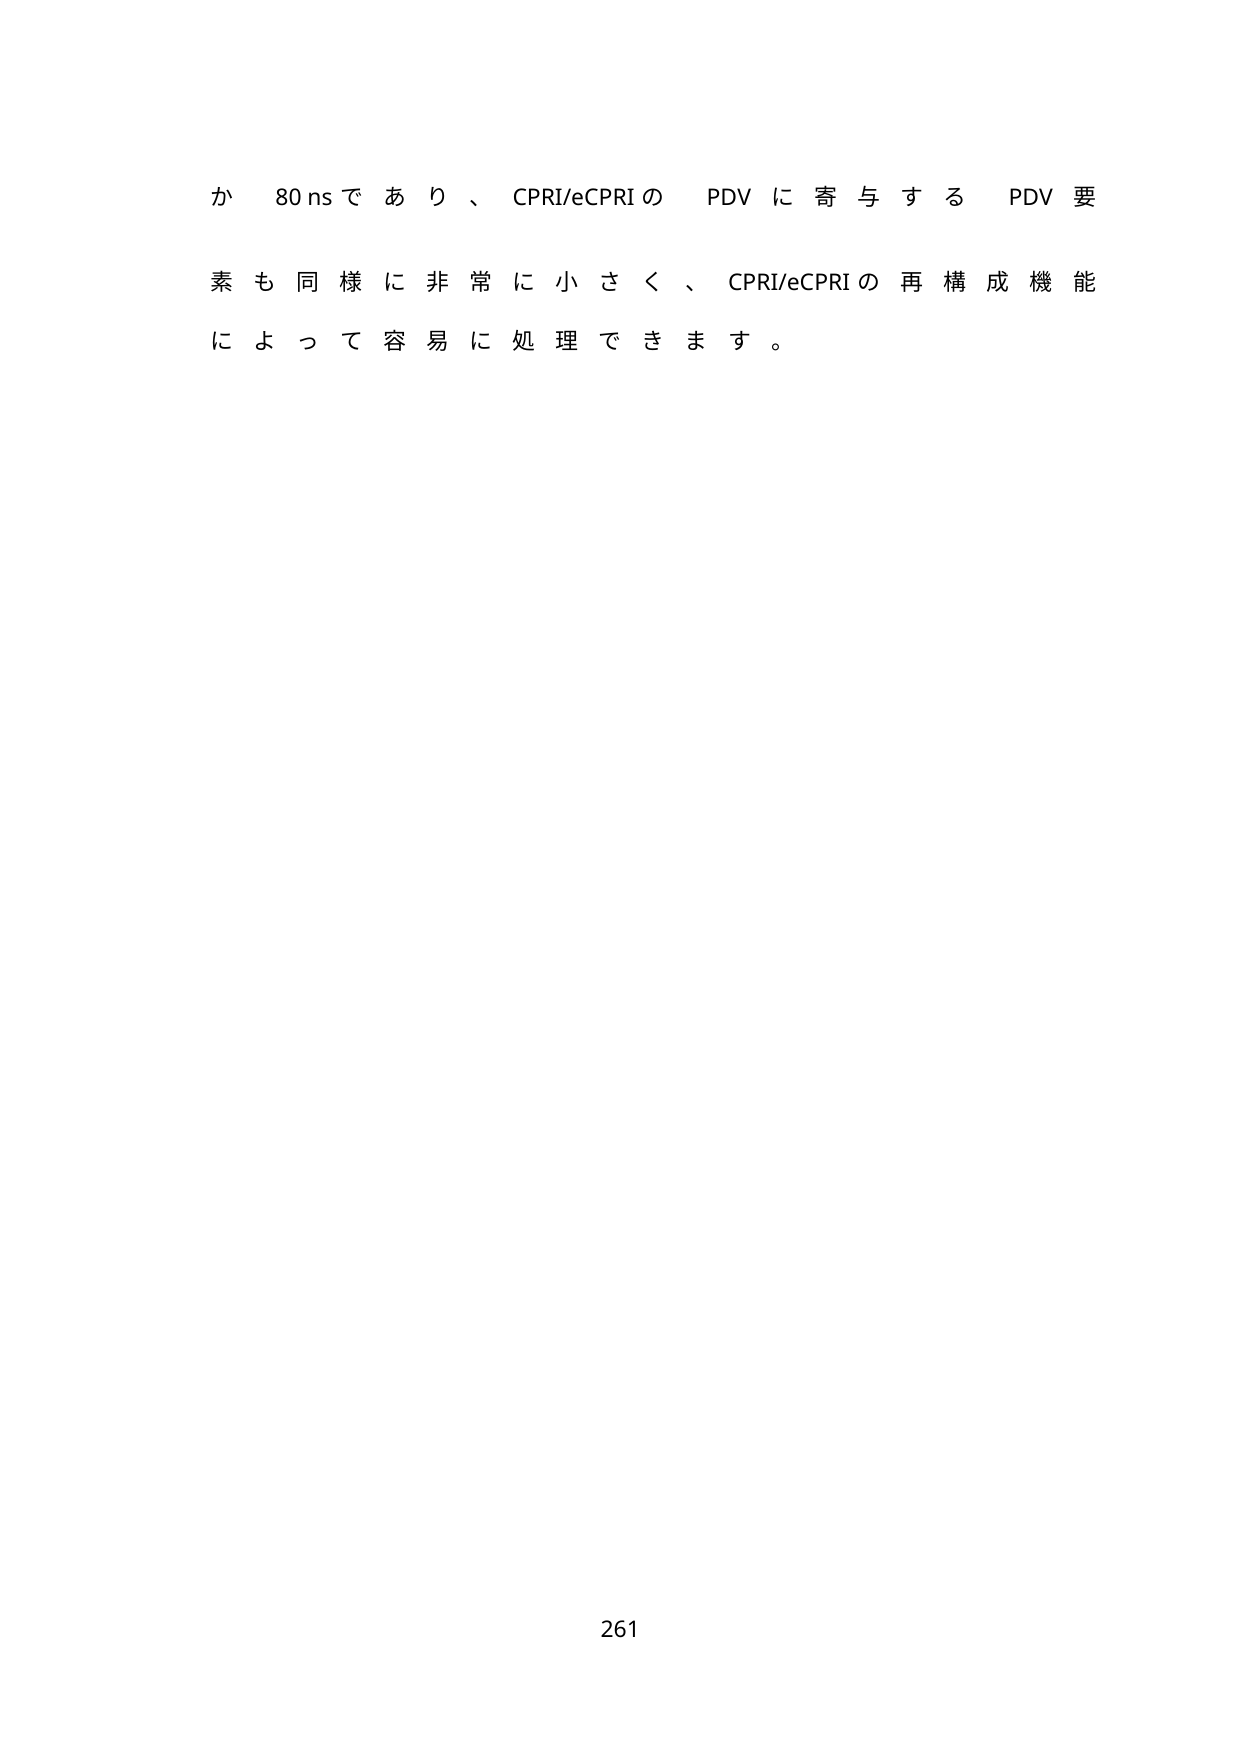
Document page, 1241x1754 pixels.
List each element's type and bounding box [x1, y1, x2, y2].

text [192, 162, 1116, 356]
